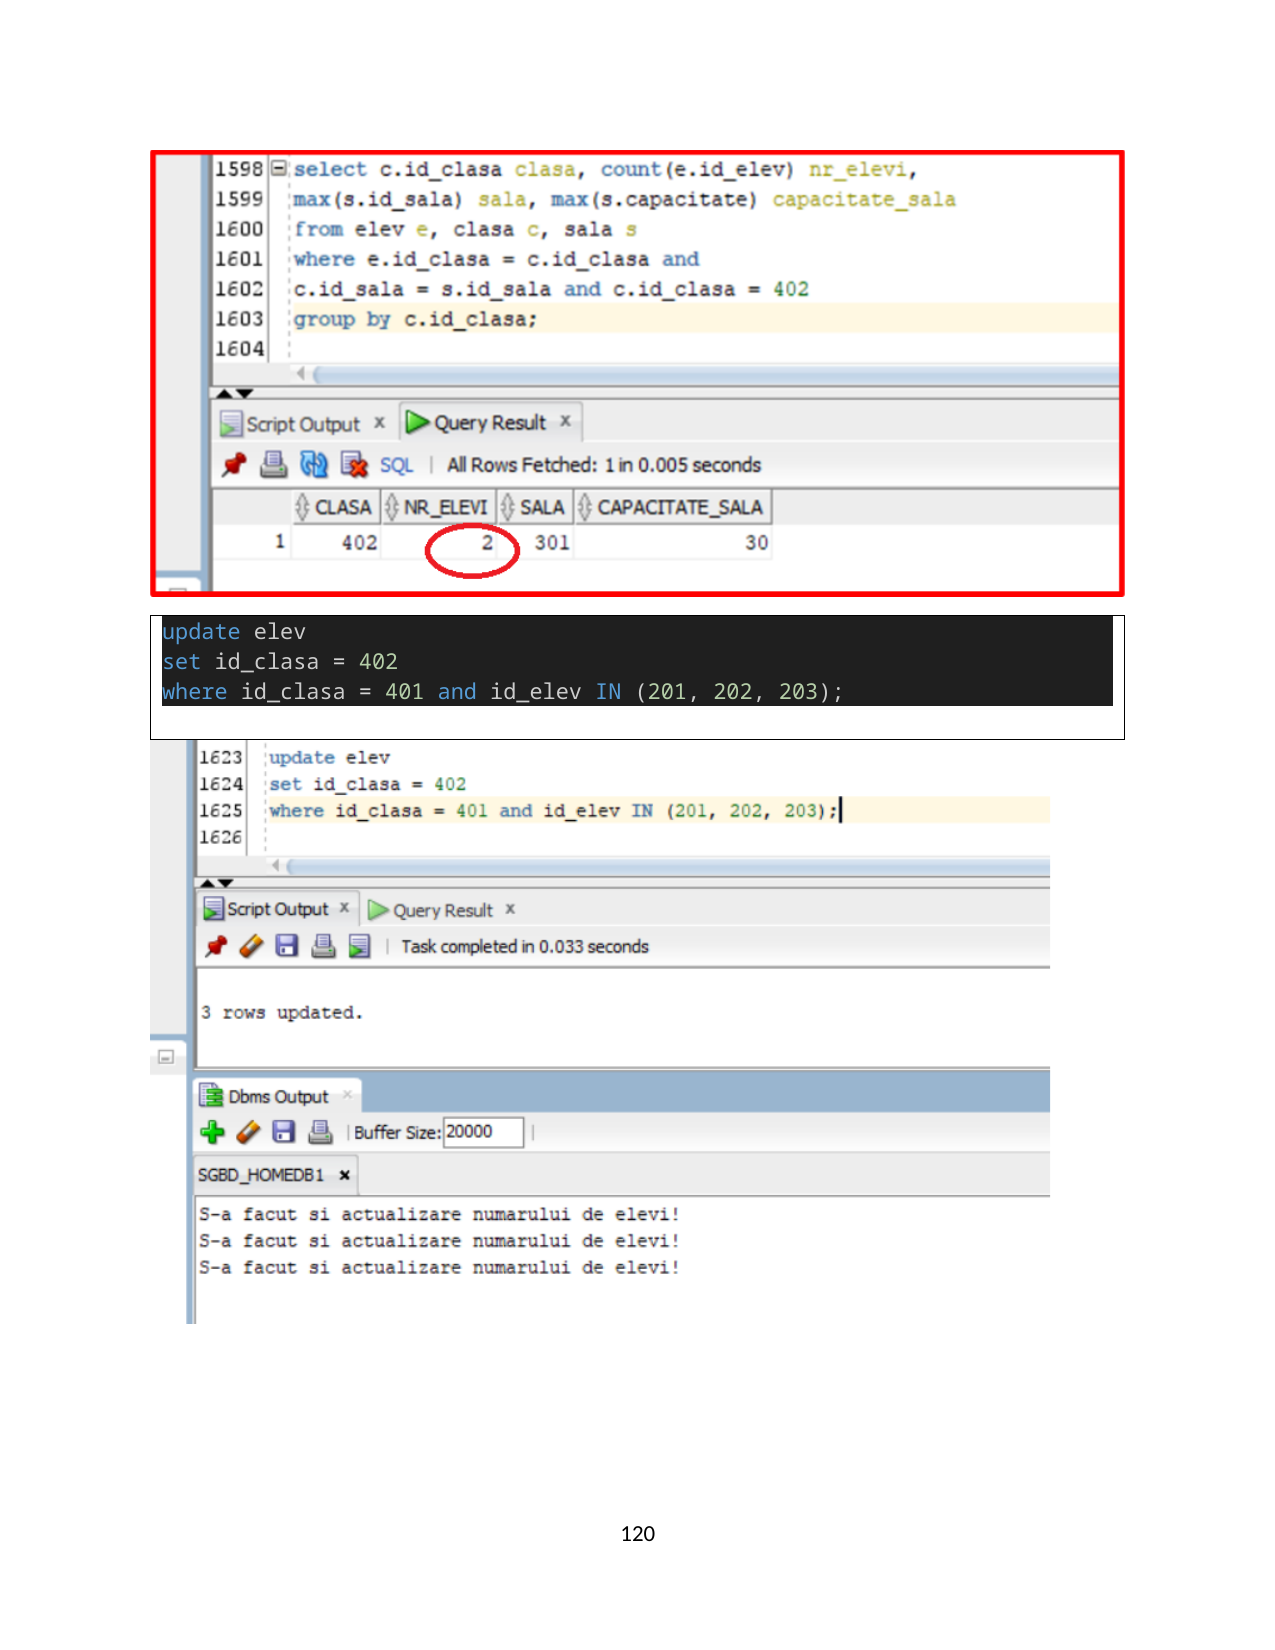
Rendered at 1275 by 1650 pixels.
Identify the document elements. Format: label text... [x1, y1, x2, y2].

table_header update elev set id_clasa = 402 where id_clasa = 401 and id_elev IN (201, 202, 203); [151, 616, 1124, 739]
picture [150, 150, 1125, 597]
picture [150, 740, 1050, 1324]
